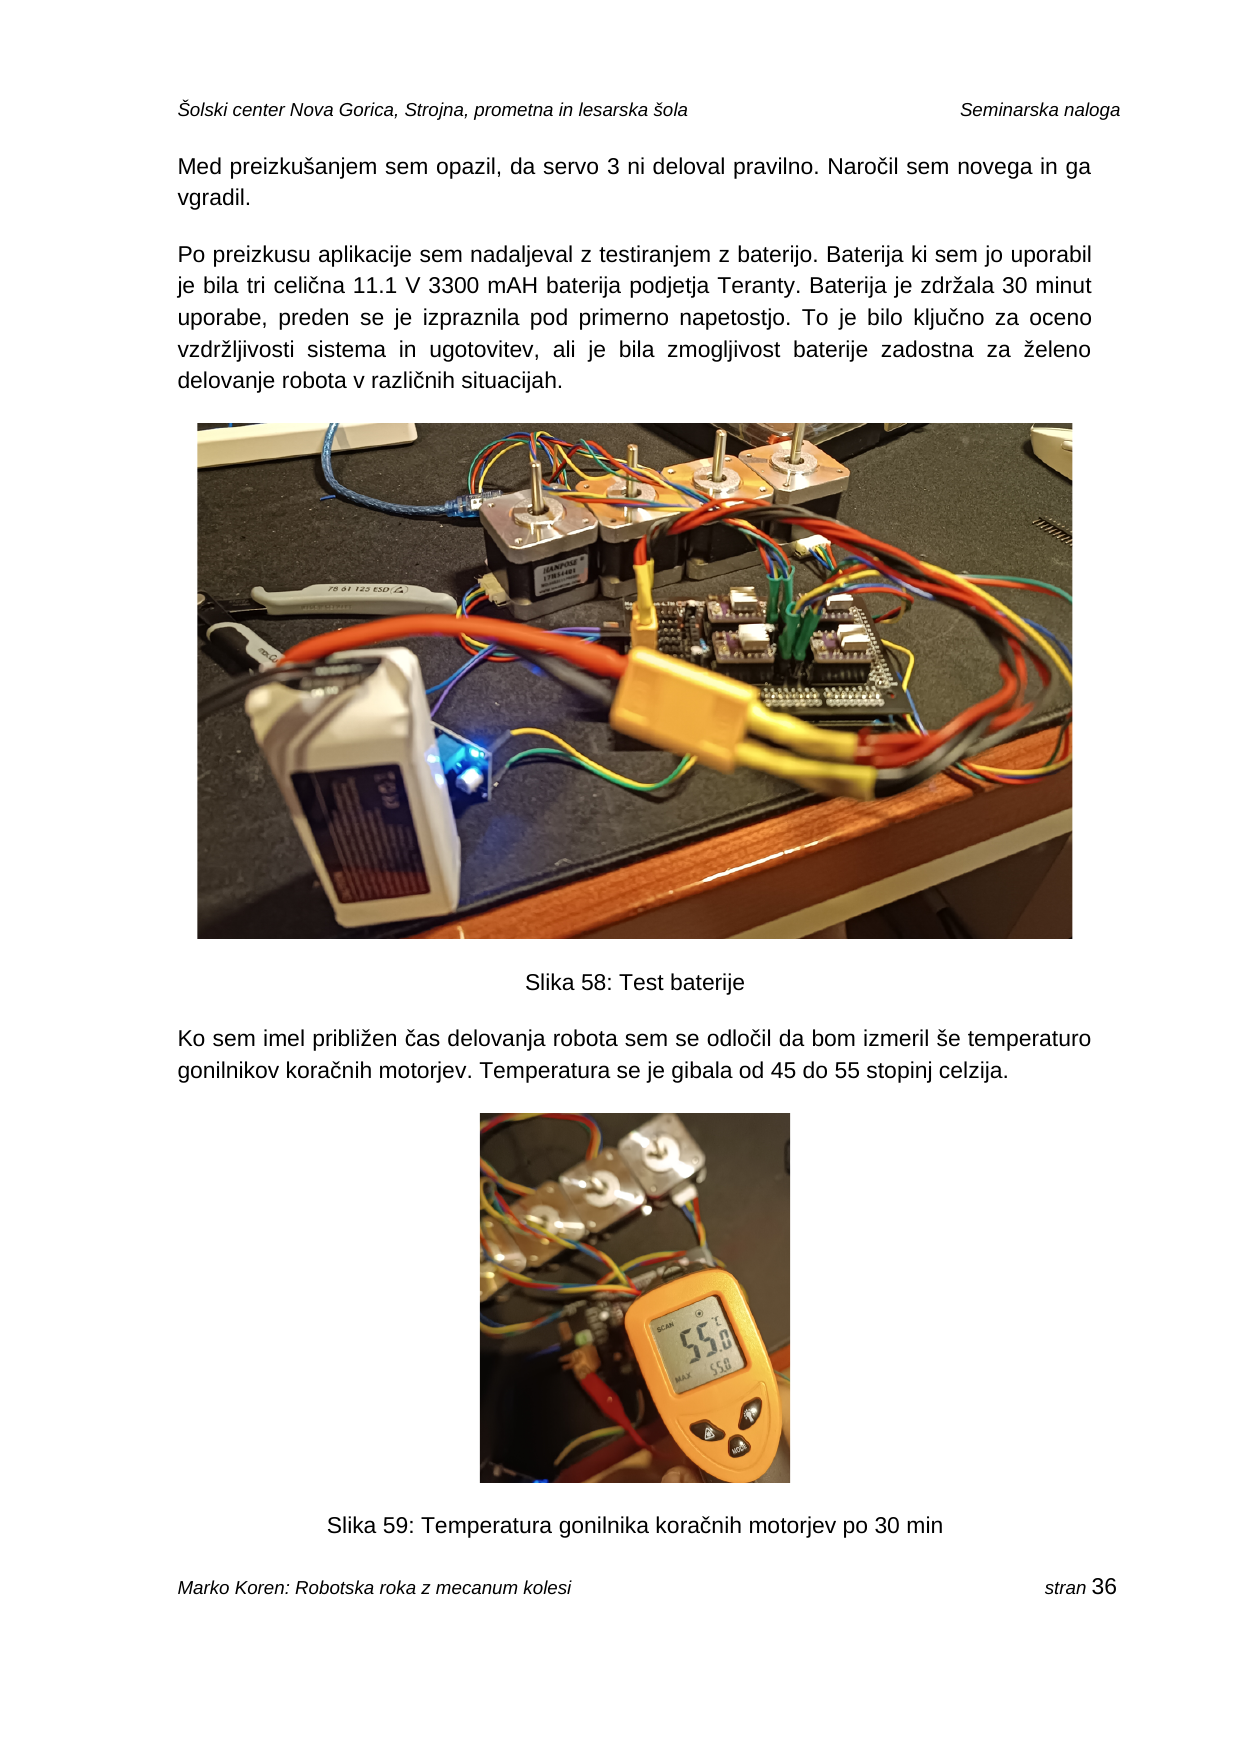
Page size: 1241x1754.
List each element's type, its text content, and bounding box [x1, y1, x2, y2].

picture [197, 423, 1073, 939]
text Ko sem imel približen čas delovanja robota sem se odločil da bom izmeril še temperaturo gonilnikov koračnih motorjev. Temperatura se je gibala od 45 do 55 stopinj celzija. [177, 1025, 1092, 1083]
text Slika 58: Test baterije [177, 968, 1092, 995]
picture [479, 1113, 791, 1483]
text Med preizkušanjem sem opazil, da servo 3 ni deloval pravilno. Naročil sem novega in ga vgradil. [177, 153, 1092, 211]
text Po preizkusu aplikacije sem nadaljeval z testiranjem z baterijo. Baterija ki sem jo uporabil je bila tri celična 11.1 V 3300 mAH baterija podjetja Teranty. Baterija je zdržala 30 minut uporabe, preden se je izpraznila pod primerno napetostjo. To je bilo ključno za oceno vzdržljivosti sistema in ugotovitev, ali je bila zmogljivost baterije zadostna za želeno delovanje robota v različnih situacijah. [177, 241, 1092, 393]
text Slika 59: Temperatura gonilnika koračnih motorjev po 30 min [177, 1512, 1092, 1539]
